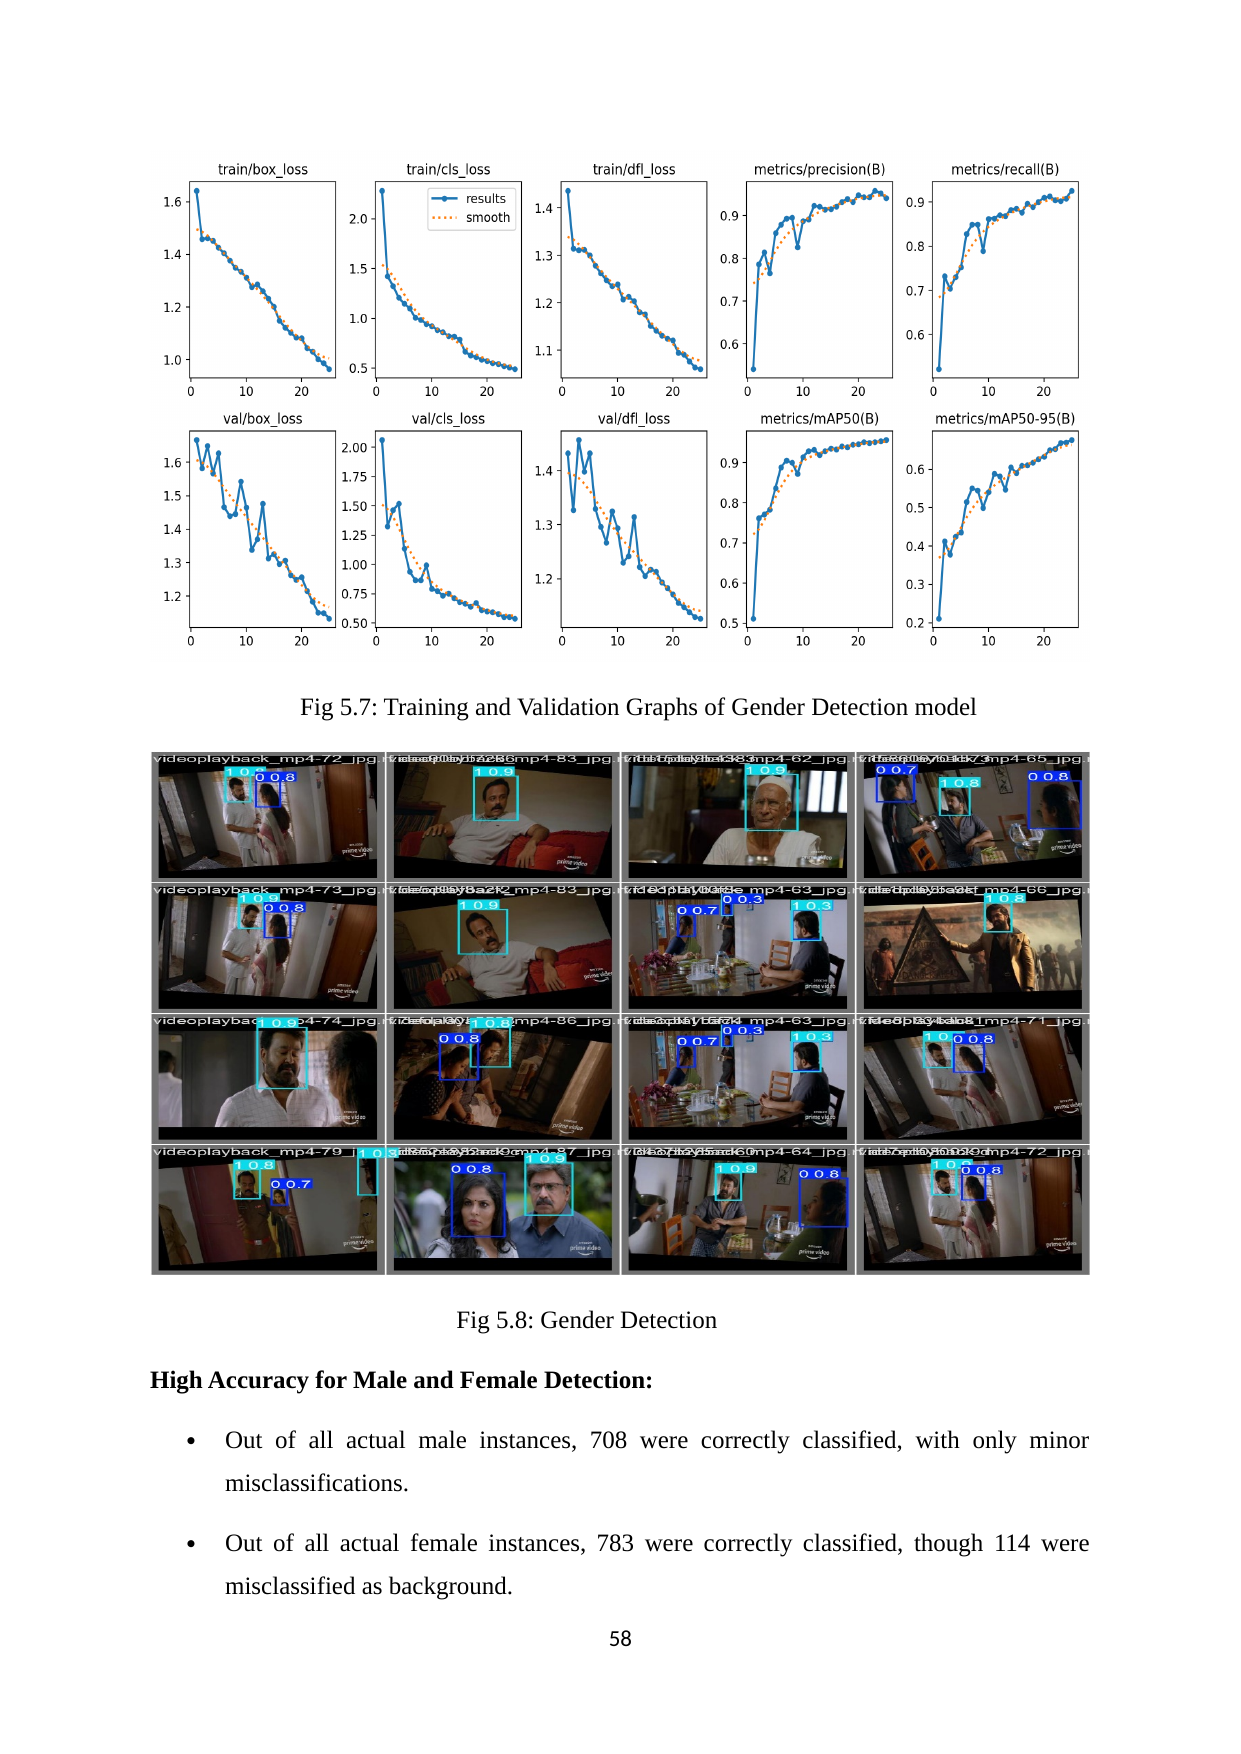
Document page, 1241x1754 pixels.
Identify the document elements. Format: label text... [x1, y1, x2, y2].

list Out of all actual male instances, 708 were correctly classified, with only minor misclassifications. [187, 1425, 1090, 1497]
list Out of all actual female instances, 783 were correctly classified, though 114 were misclassified as background. [187, 1528, 1090, 1599]
text Fig 5.7: Training and Validation Graphs of Gender Detection model [150, 692, 1090, 721]
picture [150, 150, 1090, 662]
text High Accuracy for Male and Female Detection: [150, 1365, 1090, 1394]
text Fig 5.8: Gender Detection [150, 1305, 1090, 1334]
picture [150, 751, 1090, 1275]
